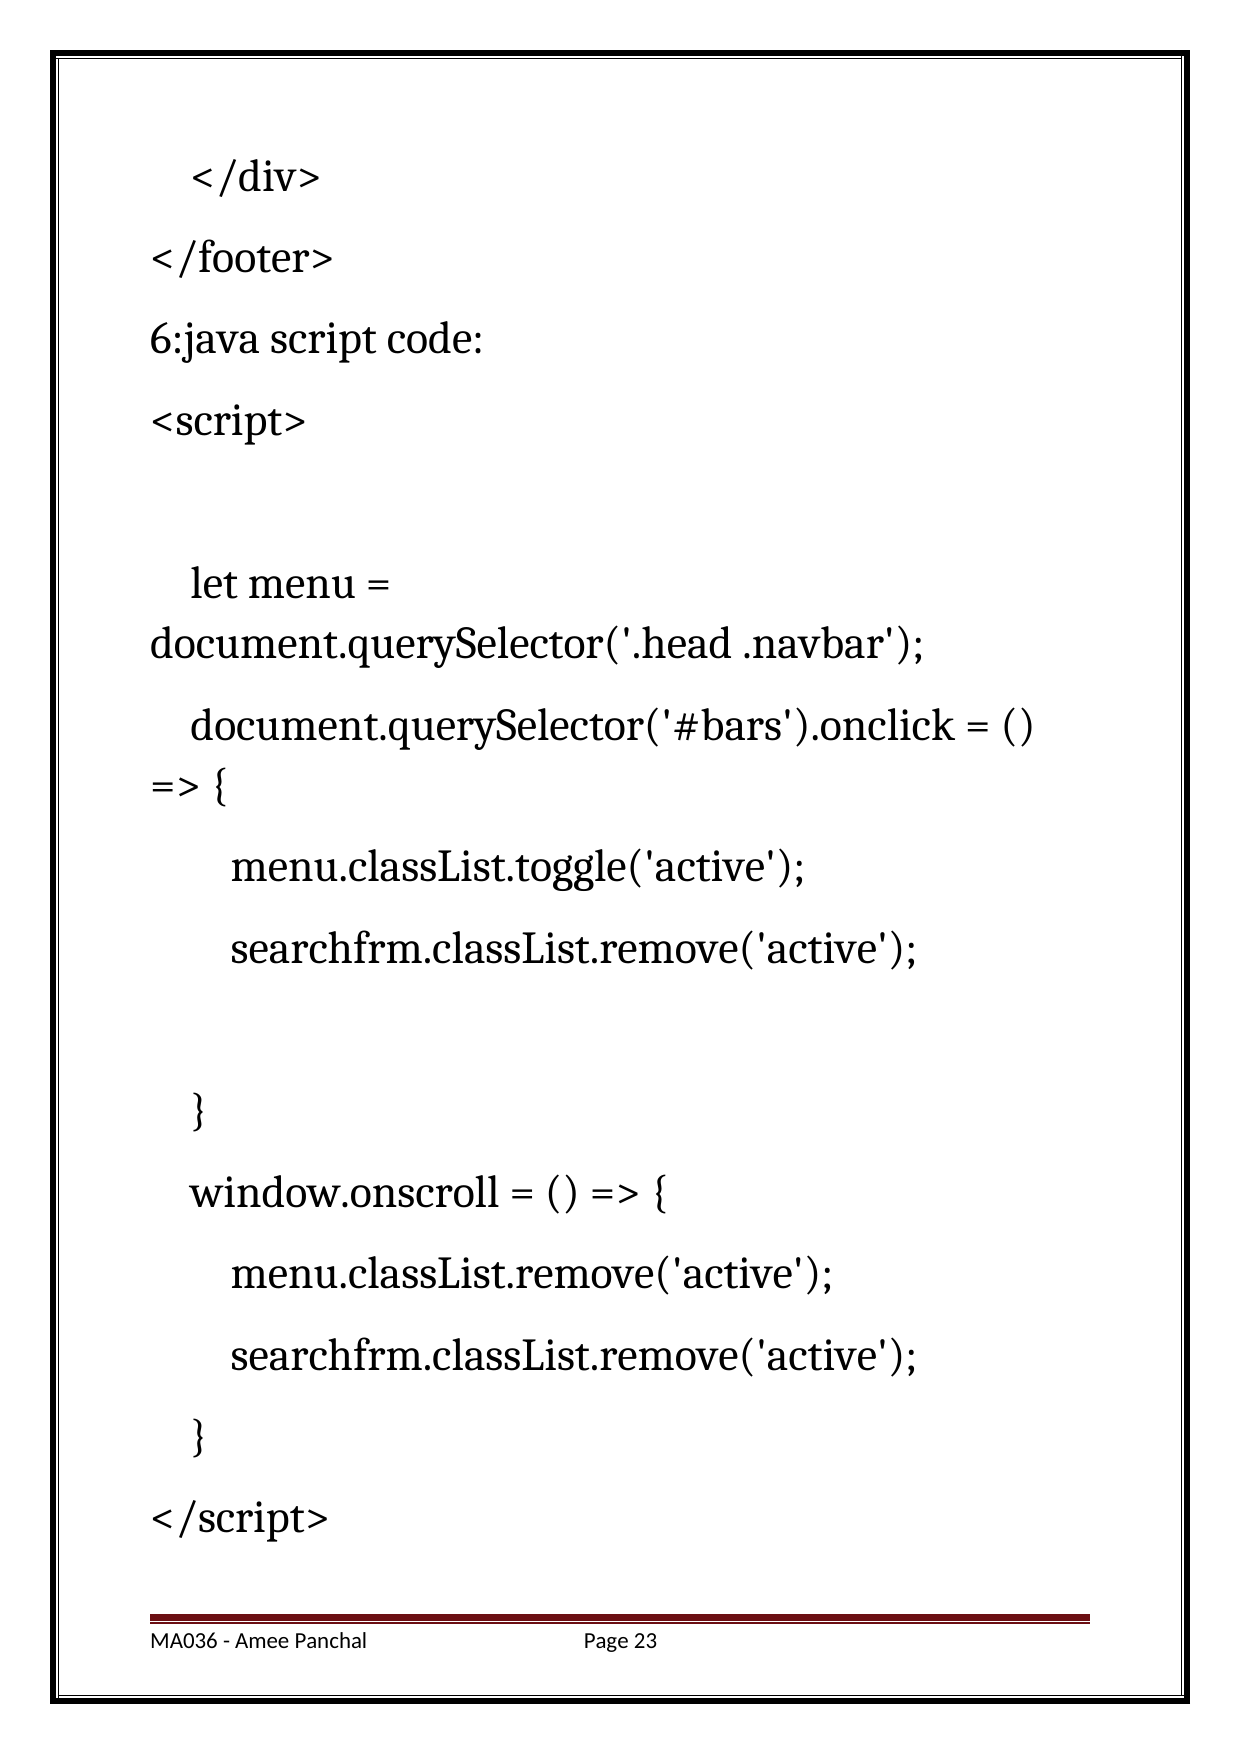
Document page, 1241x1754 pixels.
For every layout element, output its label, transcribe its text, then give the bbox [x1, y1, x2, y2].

text window.onscroll = () => { [150, 1166, 1090, 1219]
text 6:java script code: [150, 313, 1090, 365]
text menu.classList.toggle('active'); [150, 841, 1090, 893]
text </div> [150, 150, 1090, 203]
text let menu = document.querySelector('.head .navbar'); [150, 557, 1090, 670]
text searchfrm.classList.remove('active'); [150, 1329, 1090, 1381]
text searchfrm.classList.remove('active'); [150, 922, 1090, 974]
text <script> [150, 394, 1090, 447]
text } [150, 1410, 1090, 1463]
text document.querySelector('#bars').onclick = () => { [150, 699, 1090, 812]
text menu.classList.remove('active'); [150, 1247, 1090, 1300]
text } [150, 1084, 1090, 1137]
text </script> [150, 1491, 1090, 1544]
text </footer> [150, 231, 1090, 284]
